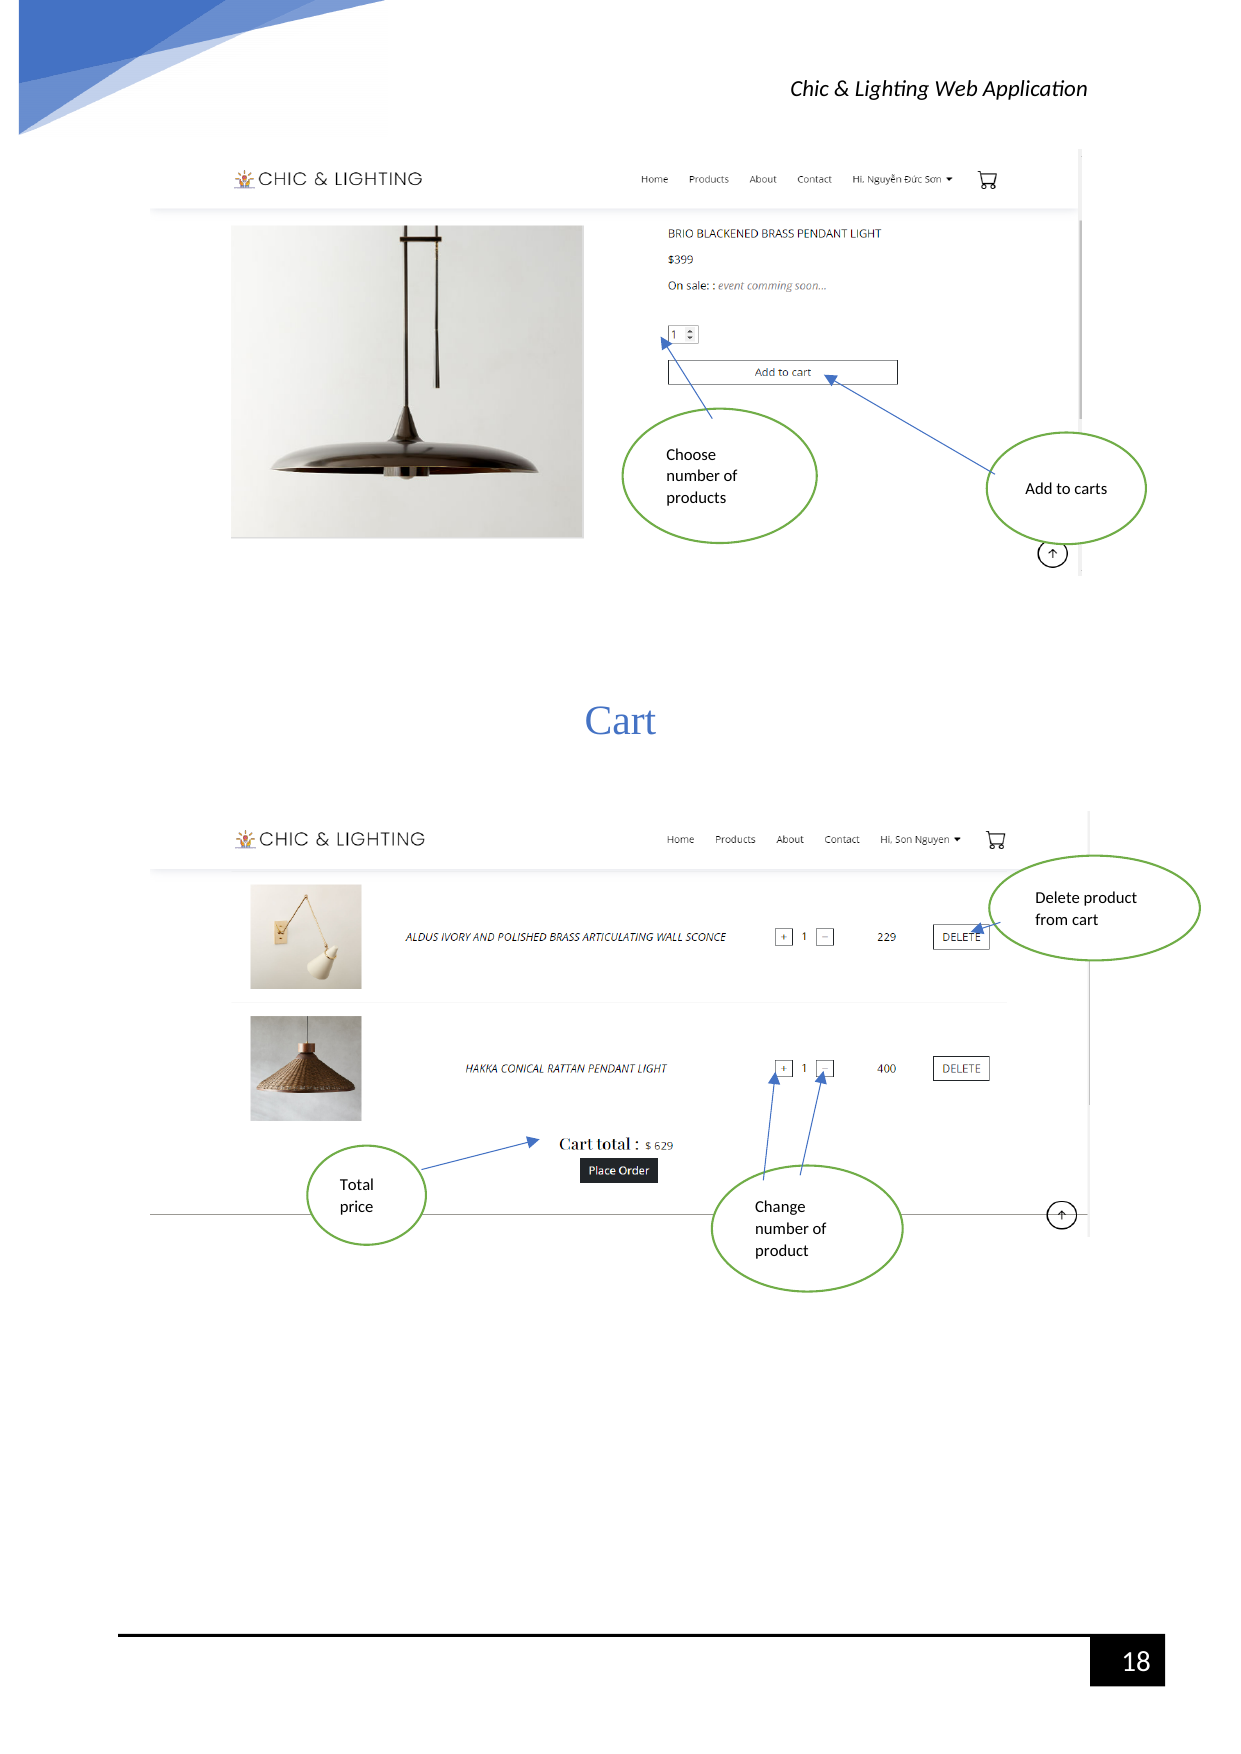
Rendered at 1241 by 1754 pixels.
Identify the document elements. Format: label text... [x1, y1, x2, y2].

picture [150, 811, 1090, 1237]
picture [18, 0, 388, 137]
picture [150, 149, 1082, 576]
text Cart [150, 696, 1090, 744]
